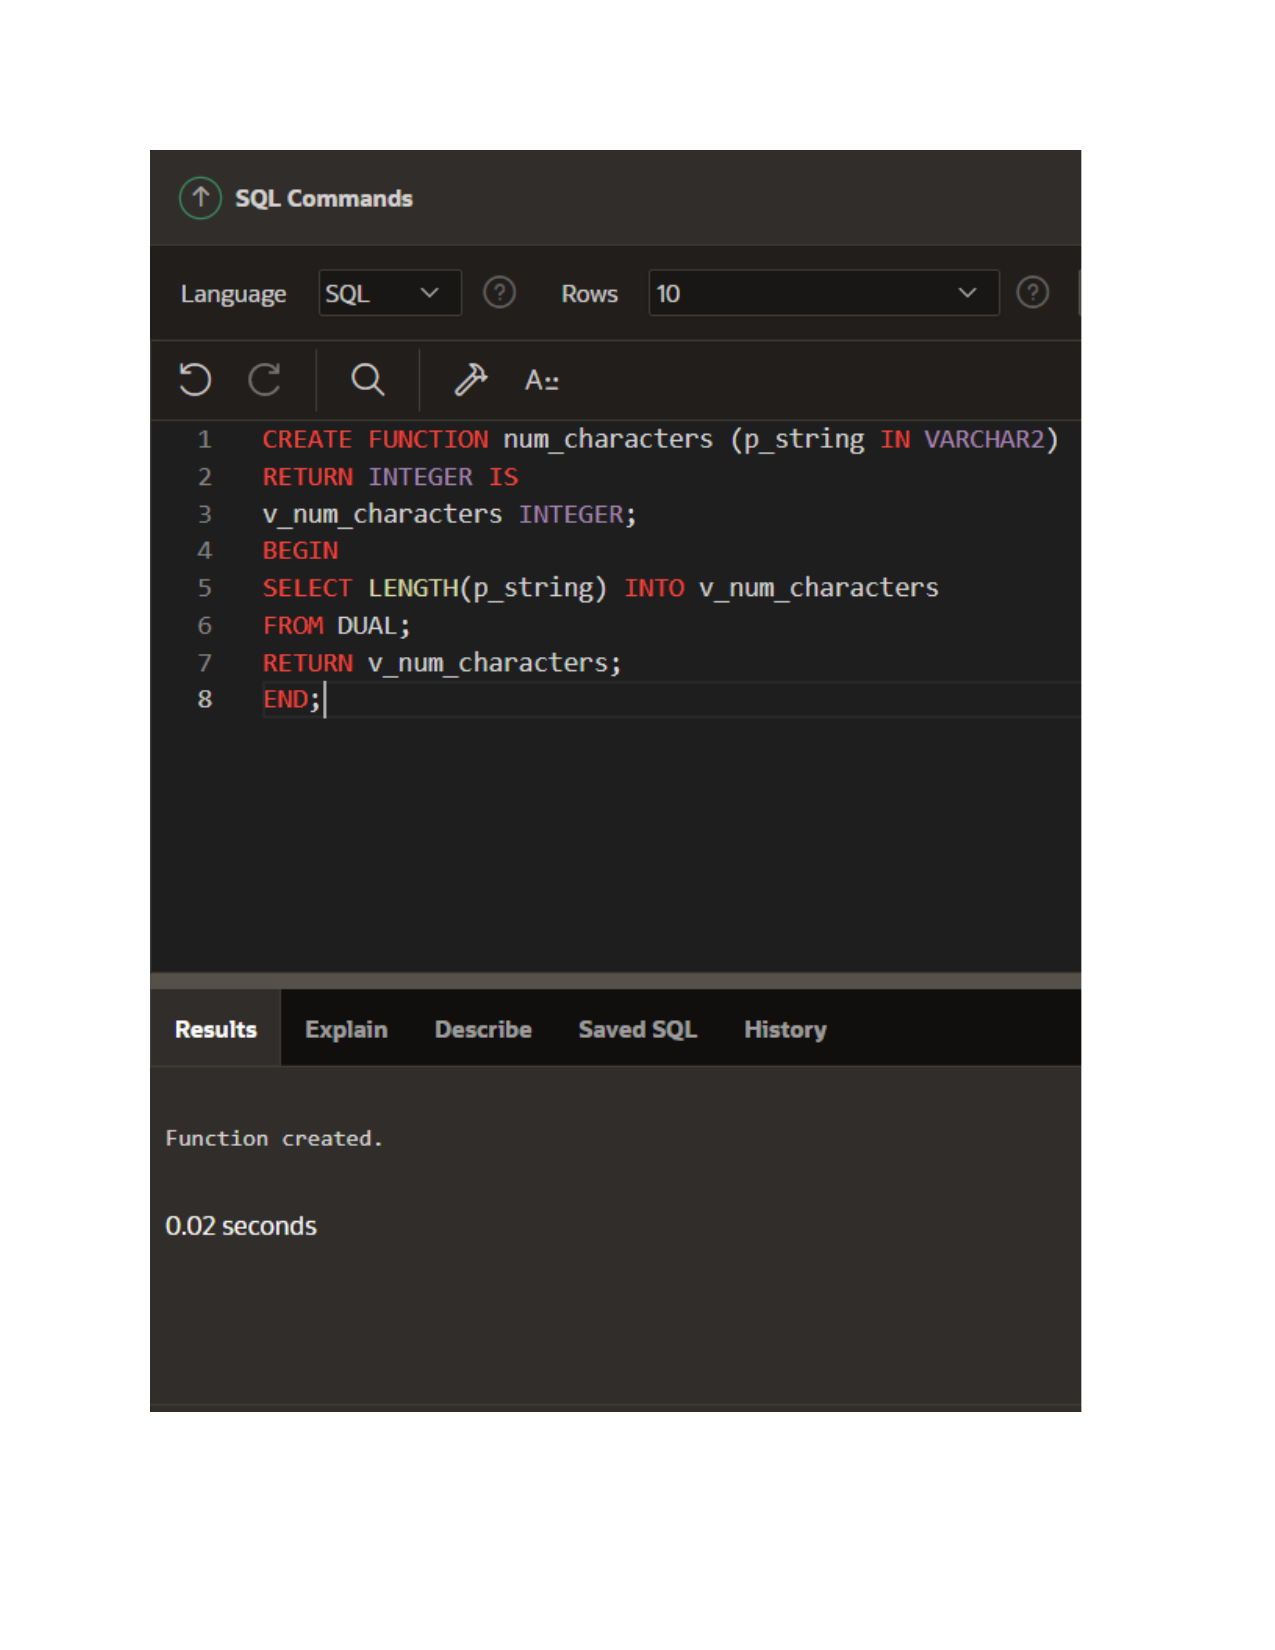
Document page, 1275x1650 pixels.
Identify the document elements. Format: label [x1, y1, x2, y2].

picture [150, 150, 1082, 1412]
